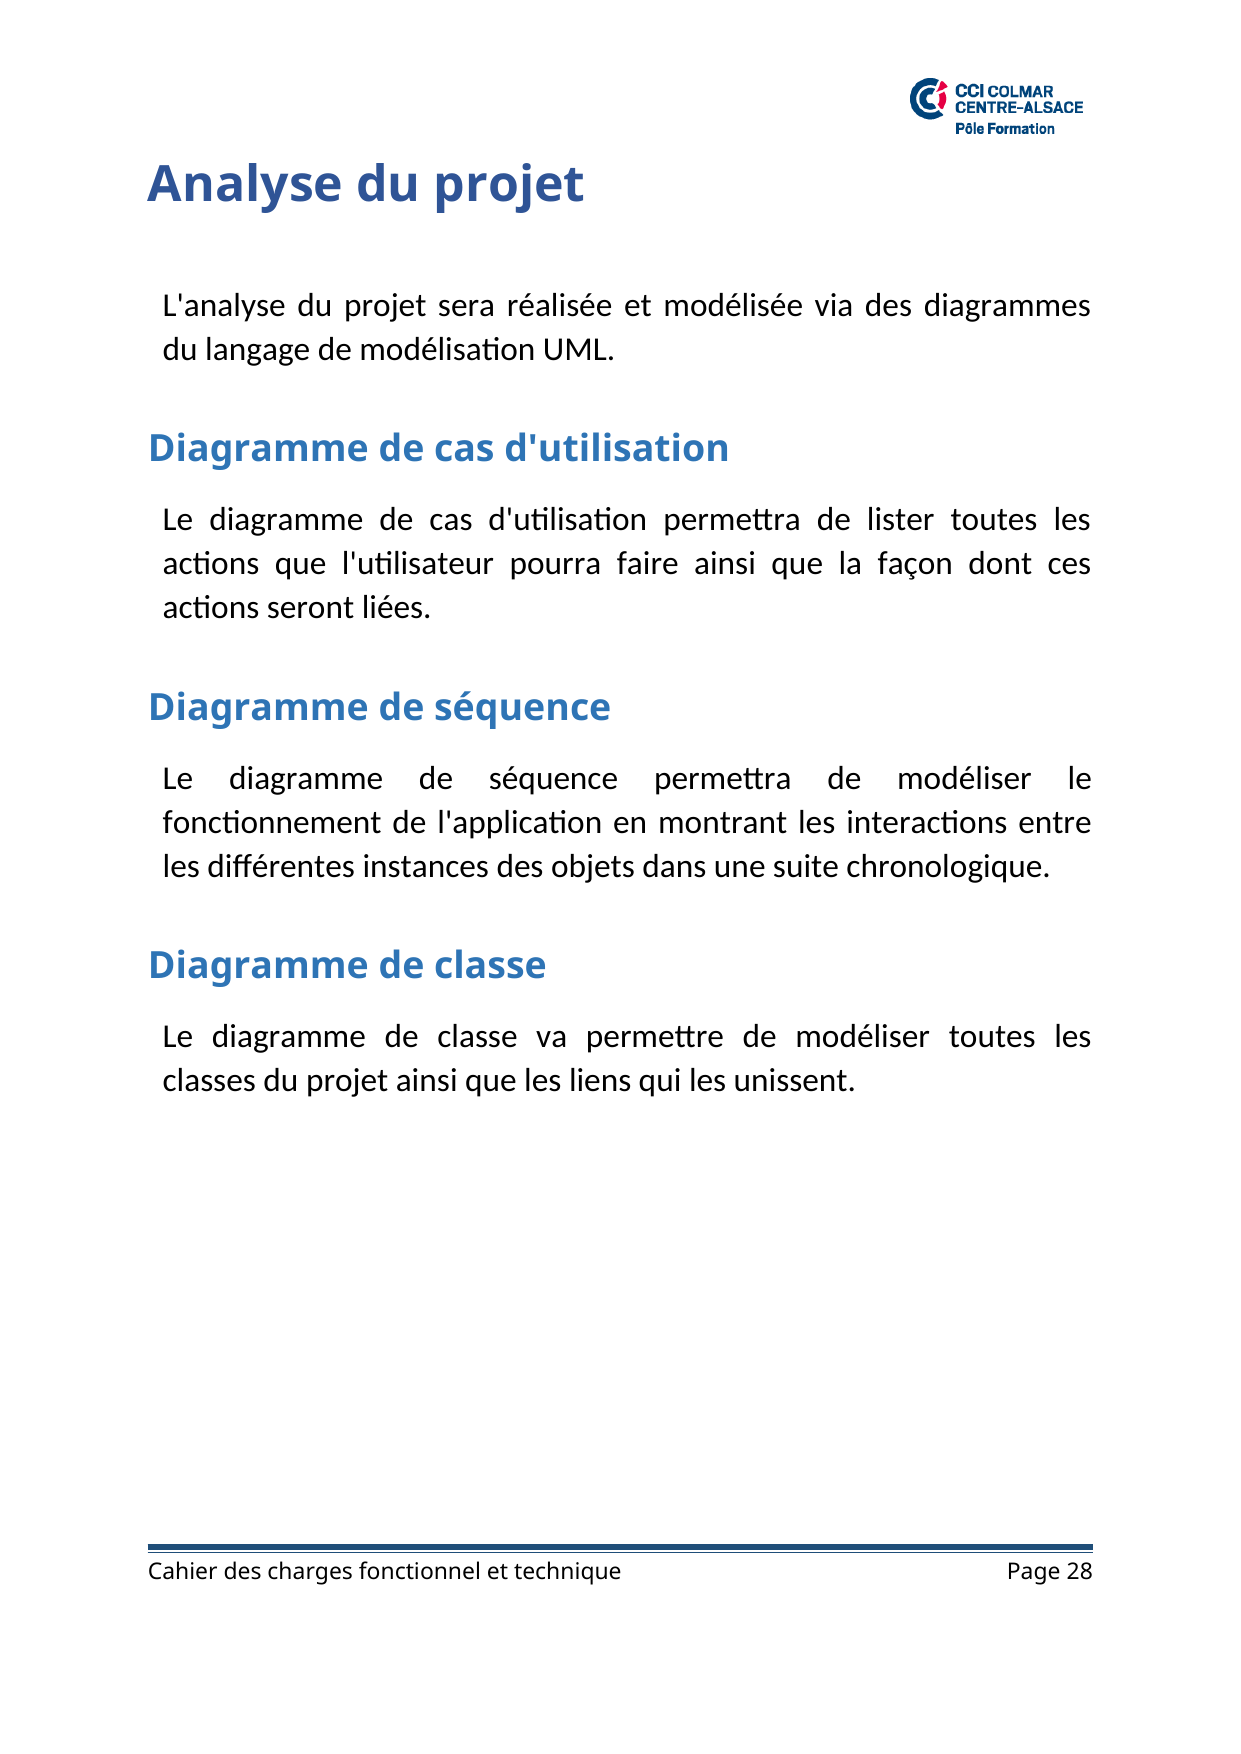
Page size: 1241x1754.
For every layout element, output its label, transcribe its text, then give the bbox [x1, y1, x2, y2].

subtitle Diagramme de cas d'utilisation [148, 422, 1093, 473]
picture [899, 73, 1093, 139]
subtitle Diagramme de classe [148, 939, 1093, 990]
text Le diagramme de cas d'utilisation permettra de lister toutes les actions que l'utilisateur pourra faire ainsi que la façon dont ces actions seront liées. [162, 498, 1093, 627]
text Le diagramme de classe va permettre de modéliser toutes les classes du projet ainsi que les liens qui les unissent. [162, 1015, 1093, 1100]
text Le diagramme de séquence permettra de modéliser le fonctionnement de l'application en montrant les interactions entre les différentes instances des objets dans une suite chronologique. [162, 757, 1093, 885]
subtitle Diagramme de séquence [148, 680, 1093, 731]
subtitle Analyse du projet [148, 148, 1093, 216]
text L'analyse du projet sera réalisée et modélisée via des diagrammes du langage de modélisation UML. [162, 284, 1093, 368]
